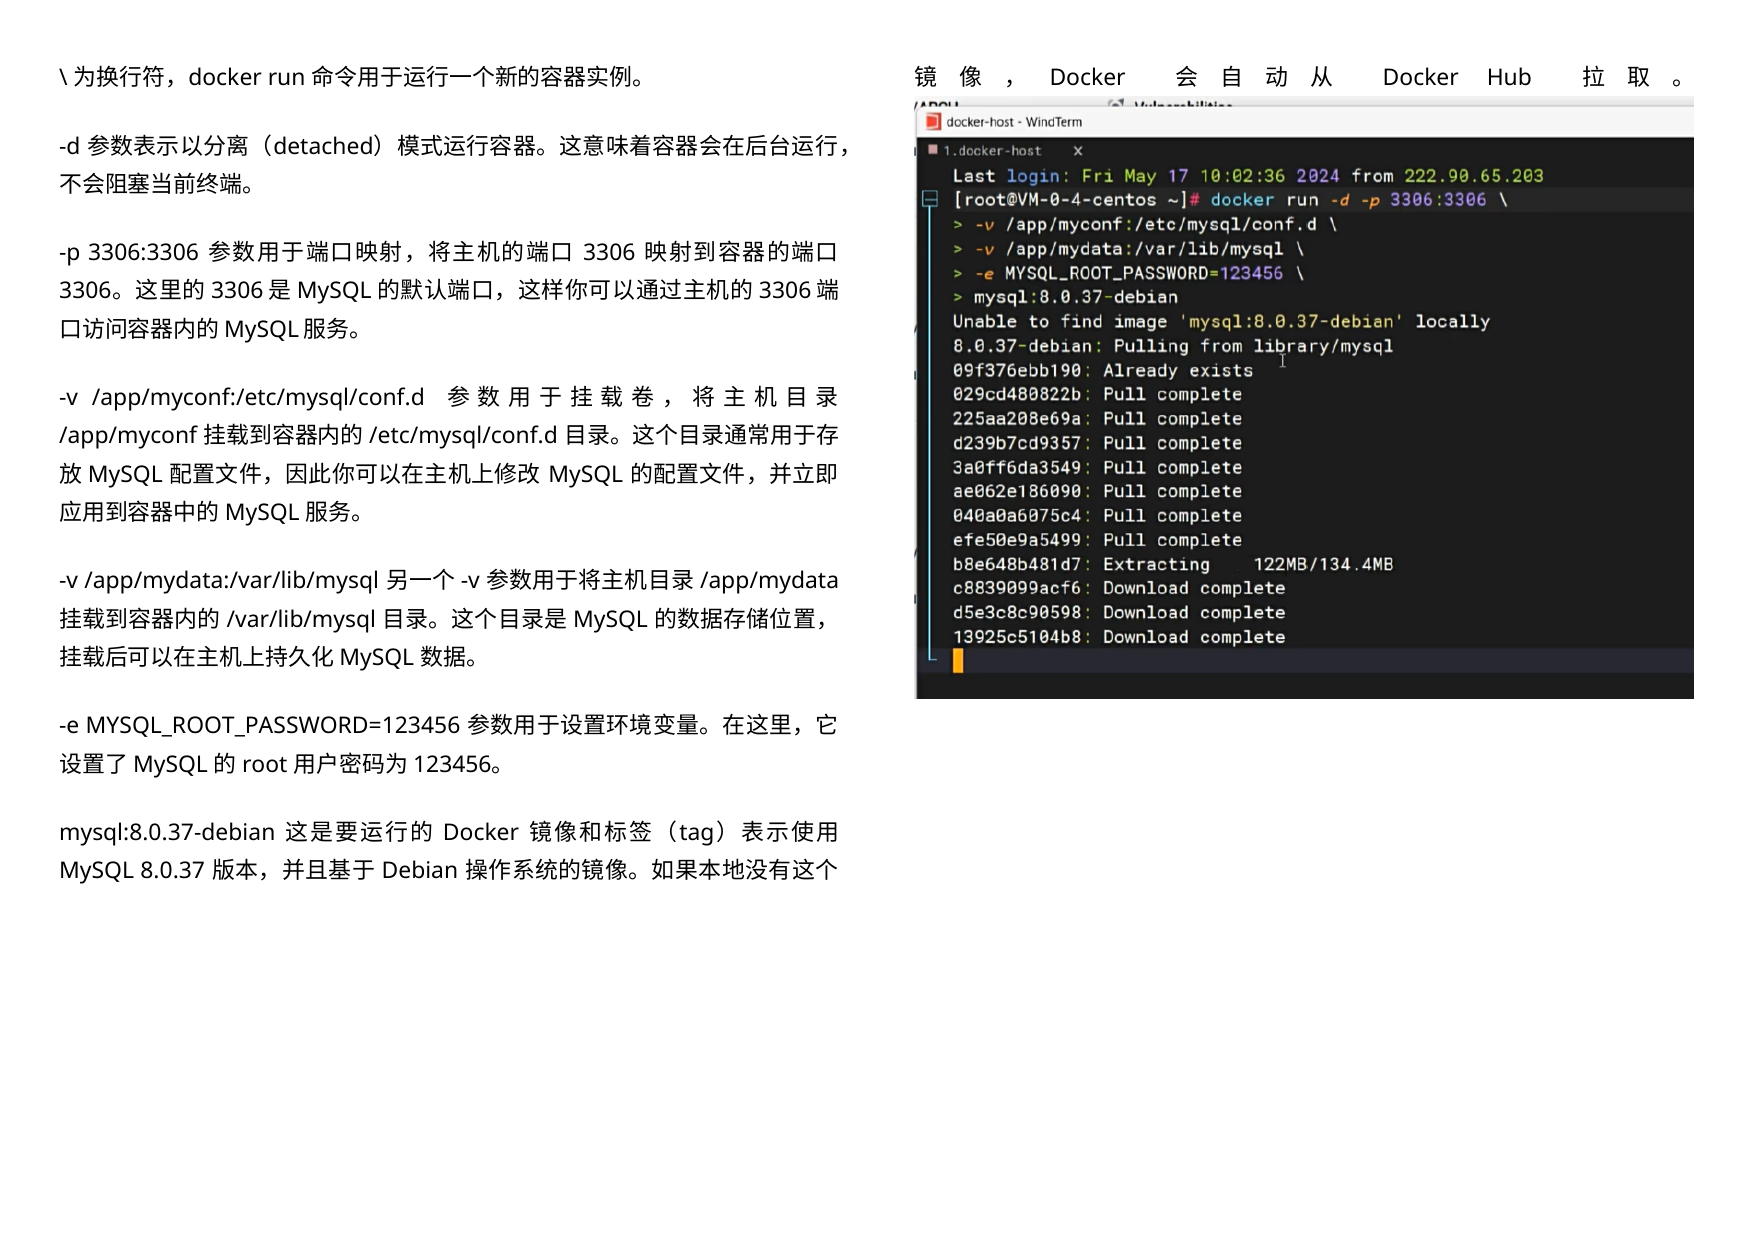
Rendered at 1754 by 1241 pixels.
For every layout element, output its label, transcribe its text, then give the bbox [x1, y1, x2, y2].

picture [914, 96, 1694, 699]
text -e MYSQL_ROOT_PASSWORD=123456 参数用于设置环境变量。在这里，它设置了 MySQL 的 root 用户密码为 123456。 [59, 707, 839, 779]
text -p 3306:3306 参数用于端口映射，将主机的端口 3306 映射到容器的端口 3306。这里的3306是MySQL的默认端口，这样你可以通过主机的3306端口访问容器内的MySQL服务。 [59, 234, 839, 344]
text \ 为换行符，docker run 命令用于运行一个新的容器实例。 [59, 59, 839, 92]
text mysql:8.0.37-debian 这是要运行的 Docker 镜像和标签（tag）表示使用 MySQL 8.0.37 版本，并且基于 Debian 操作系统的镜像。如果本地没有这个镜像，Docker 会自动从 Docker Hub 拉取。 [59, 814, 839, 886]
text -d 参数表示以分离（detached）模式运行容器。这意味着容器会在后台运行，不会阻塞当前终端。 [59, 127, 839, 199]
text -v /app/myconf:/etc/mysql/conf.d 参数用于挂载卷，将主机目录 /app/myconf 挂载到容器内的 /etc/mysql/conf.d 目录。这个目录通常用于存放 MySQL 配置文件，因此你可以在主机上修改 MySQL 的配置文件，并立即应用到容器中的 MySQL 服务。 [59, 379, 839, 527]
text -v /app/mydata:/var/lib/mysql 另一个 -v 参数用于将主机目录 /app/mydata 挂载到容器内的 /var/lib/mysql 目录。这个目录是 MySQL 的数据存储位置，挂载后可以在主机上持久化 MySQL 数据。 [59, 562, 839, 672]
